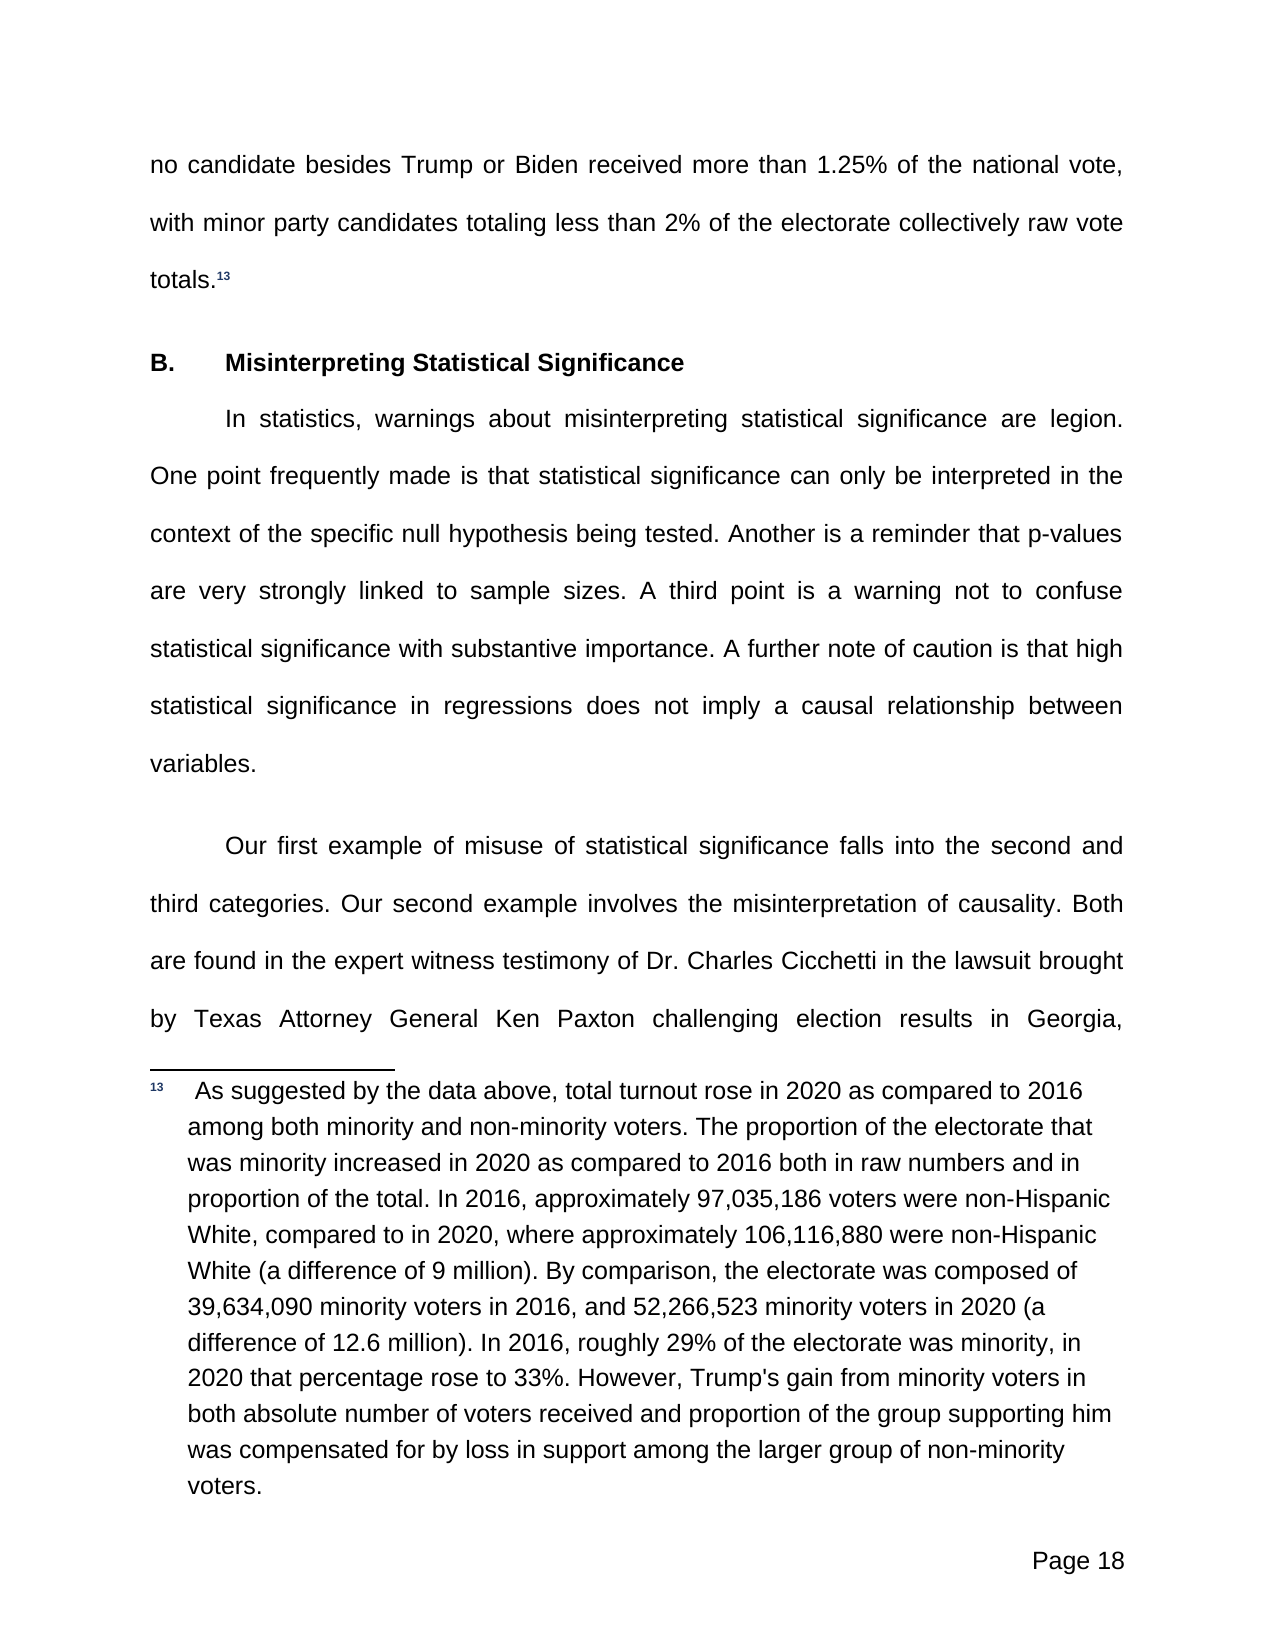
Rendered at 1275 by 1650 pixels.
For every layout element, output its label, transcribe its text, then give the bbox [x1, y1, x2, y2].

text In statistics, warnings about misinterpreting statistical significance are legion. One point frequently made is that statistical significance can only be interpreted in the context of the specific null hypothesis being tested. Another is a reminder that p-values are very strongly linked to sample sizes. A third point is a warning not to confuse statistical significance with substantive importance. A further note of caution is that high statistical significance in regressions does not imply a causal relationship between variables. [150, 403, 1125, 777]
subtitle Misinterpreting Statistical Significance [150, 347, 1125, 376]
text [150, 150, 1125, 294]
text Our first example of misuse of statistical significance falls into the second and third categories. Our second example involves the misinterpretation of causality. Both are found in the expert witness testimony of Dr. Charles Cicchetti in the lawsuit brought by Texas Attorney General Ken Paxton challenging election results in Georgia, Michigan, Pennsylvania, and Wisconsin (Texas v. Pennsylvania, 592 U.S. ___, 2020). Dr. Charles Cicchetti’s calculations were picked up, repeated, and spread as misinformation. [150, 831, 1125, 1032]
